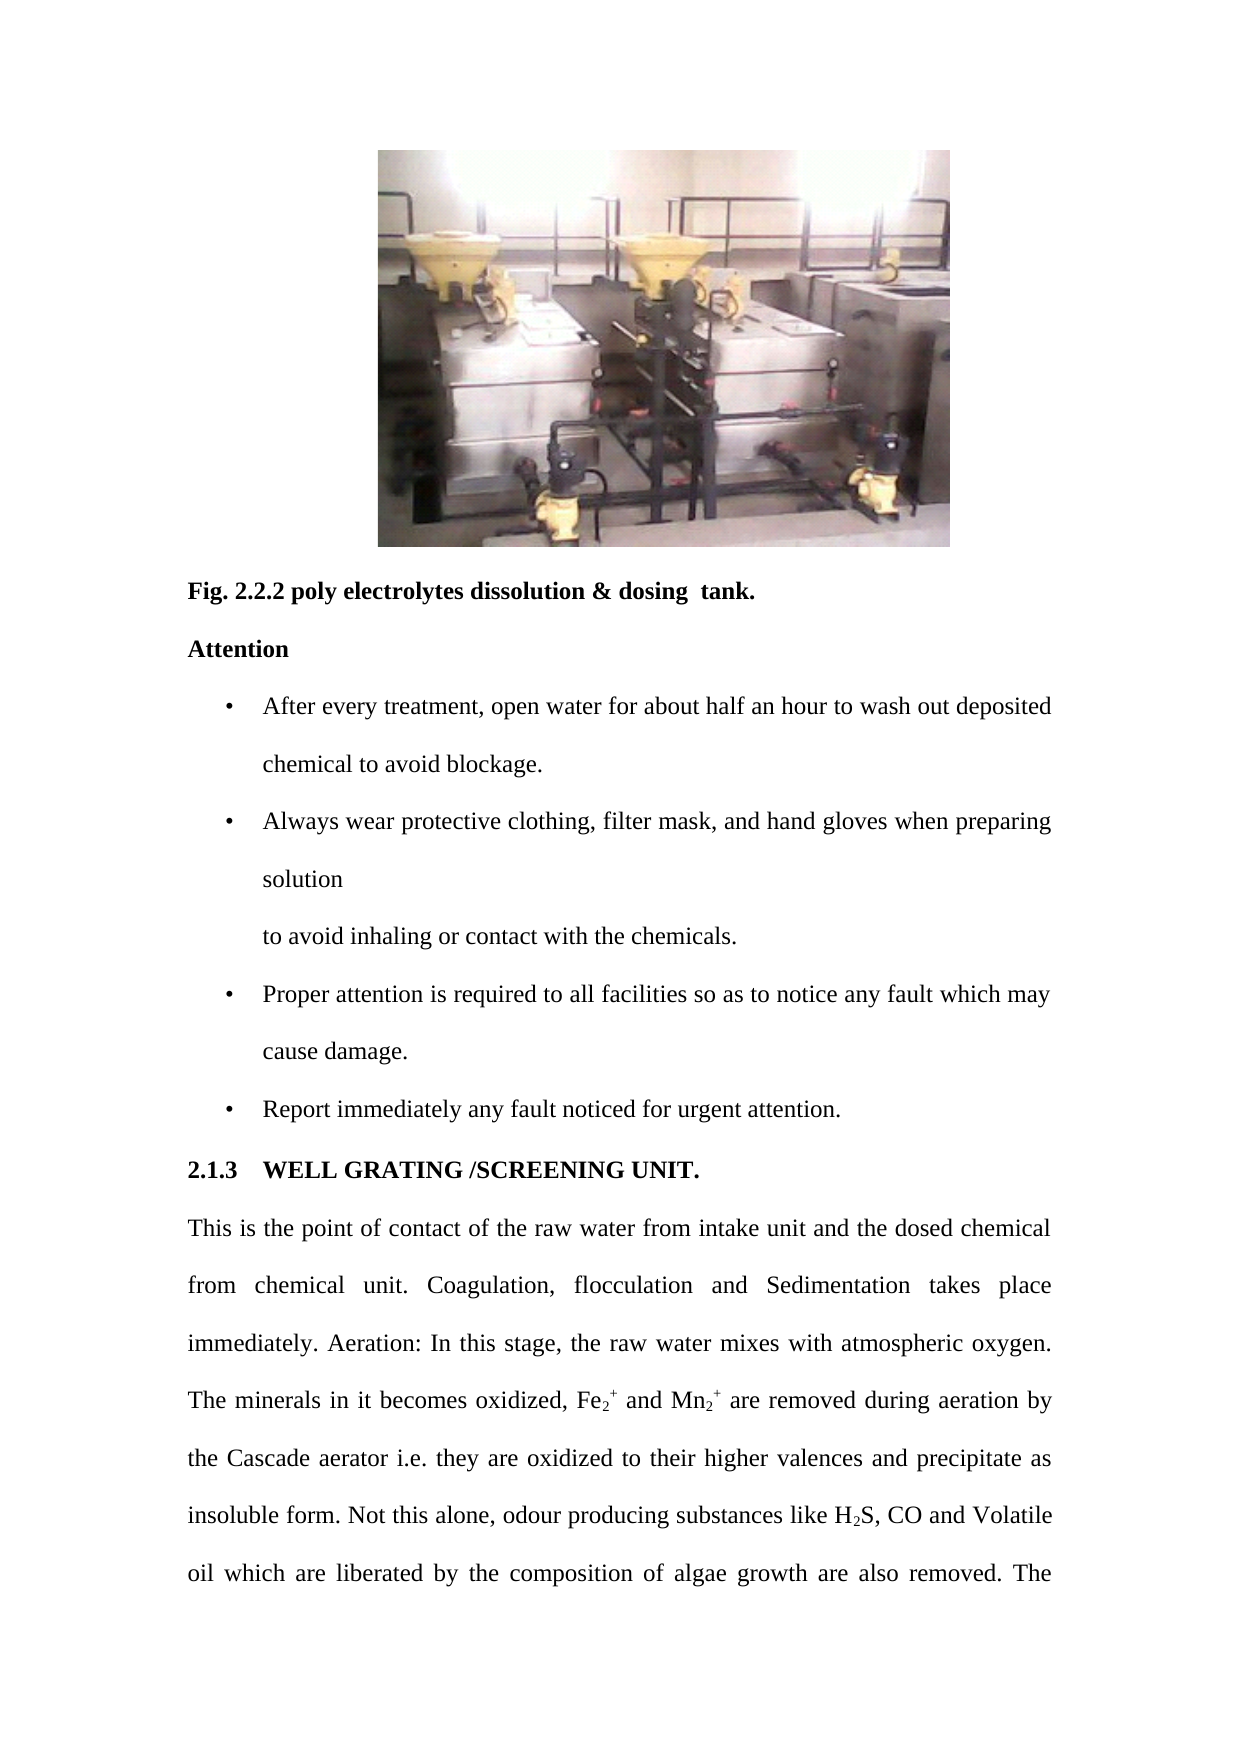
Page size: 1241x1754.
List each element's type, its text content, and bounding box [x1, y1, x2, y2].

picture [377, 150, 950, 547]
text Fig. 2.2.2 poly electrolytes dissolution & dosing tank. [187, 576, 1053, 605]
text Attention [187, 634, 1053, 662]
text to avoid inhaling or contact with the chemicals. [262, 921, 1053, 950]
list Report immediately any fault noticed for urgent attention. [225, 1094, 1053, 1122]
list Proper attention is required to all facilities so as to notice any fault which may cause damage. [225, 979, 1053, 1065]
list Always wear protective clothing, filter mask, and hand gloves when preparing solution [225, 806, 1053, 892]
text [187, 1213, 1053, 1587]
text 2.1.3 WELL GRATING /SCREENING UNIT. [187, 1155, 1053, 1184]
list After every treatment, open water for about half an hour to wash out deposited chemical to avoid blockage. [225, 691, 1053, 777]
